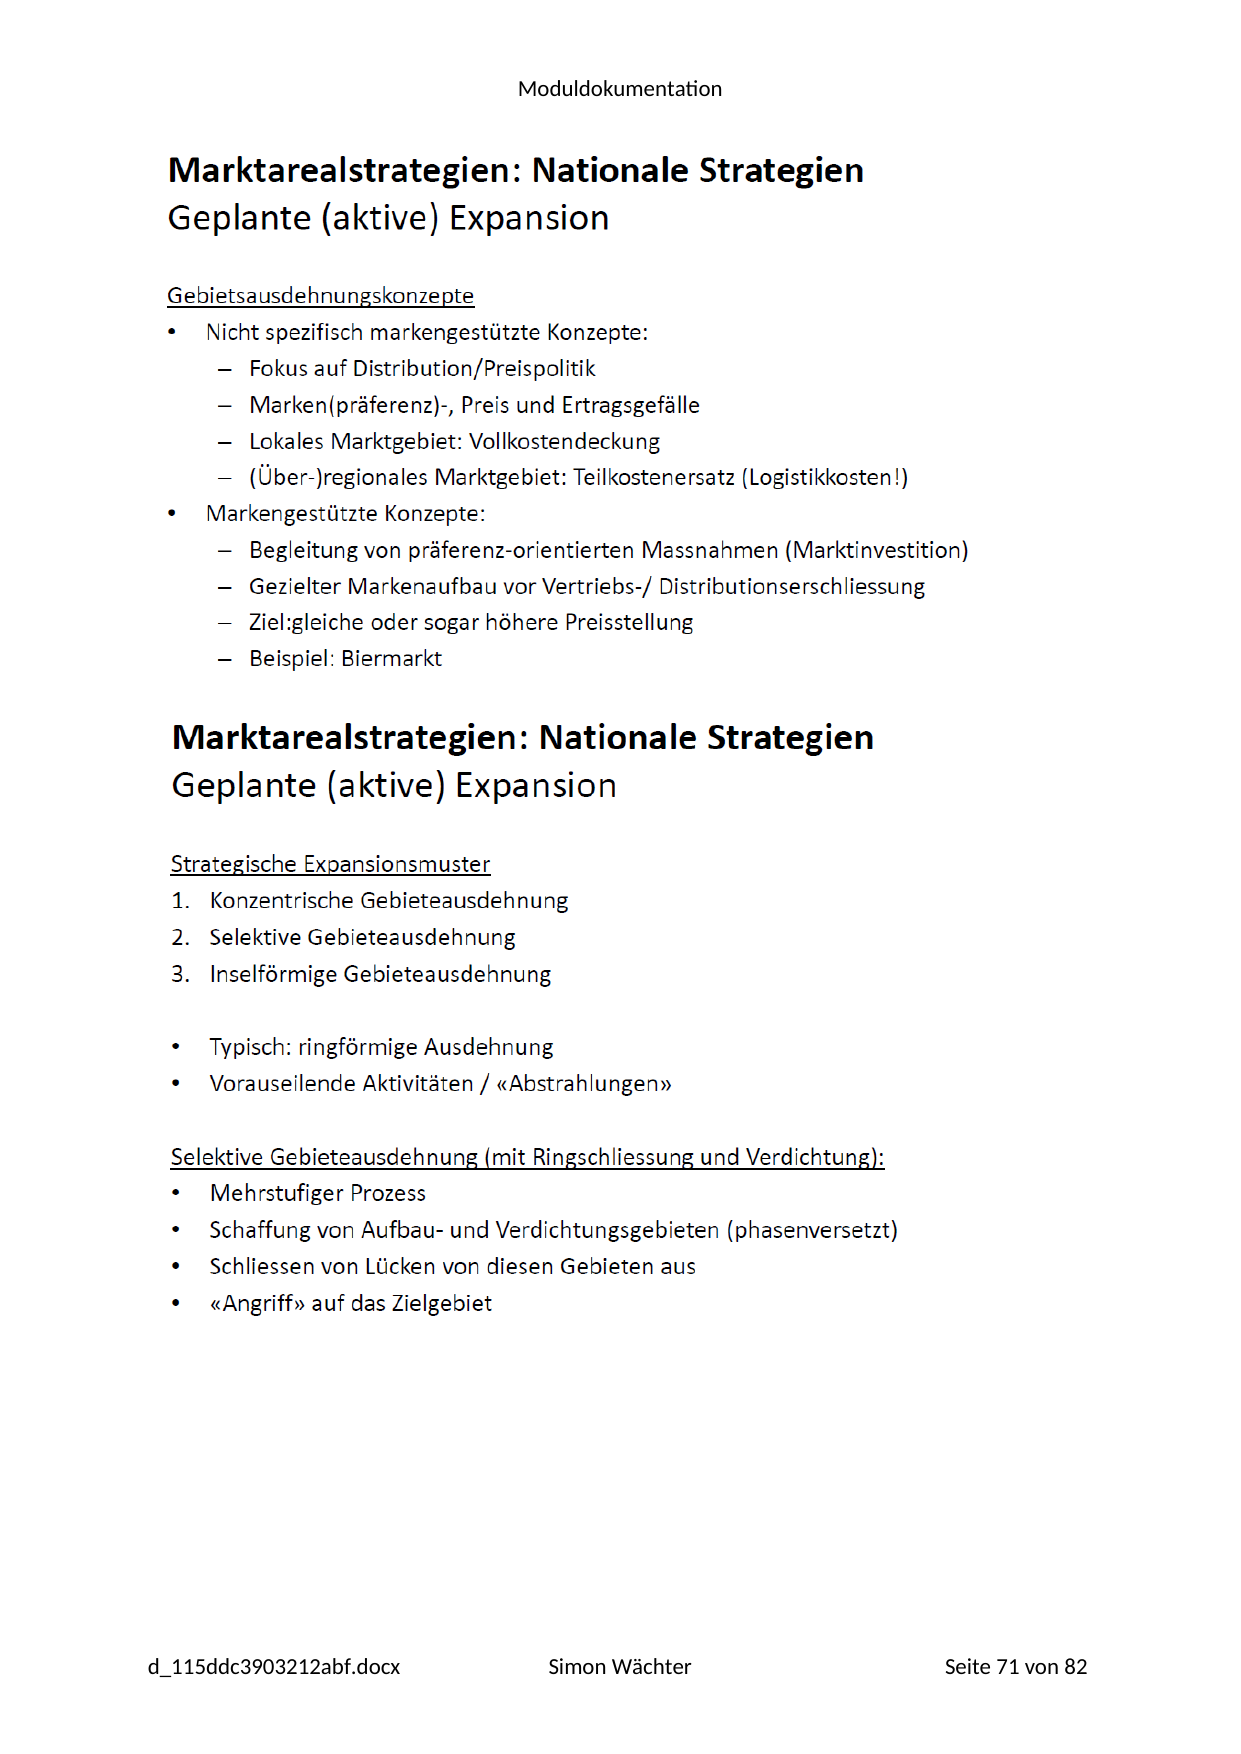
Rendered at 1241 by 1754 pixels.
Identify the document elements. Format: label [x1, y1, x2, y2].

picture [147, 714, 1093, 1330]
picture [147, 147, 1093, 696]
